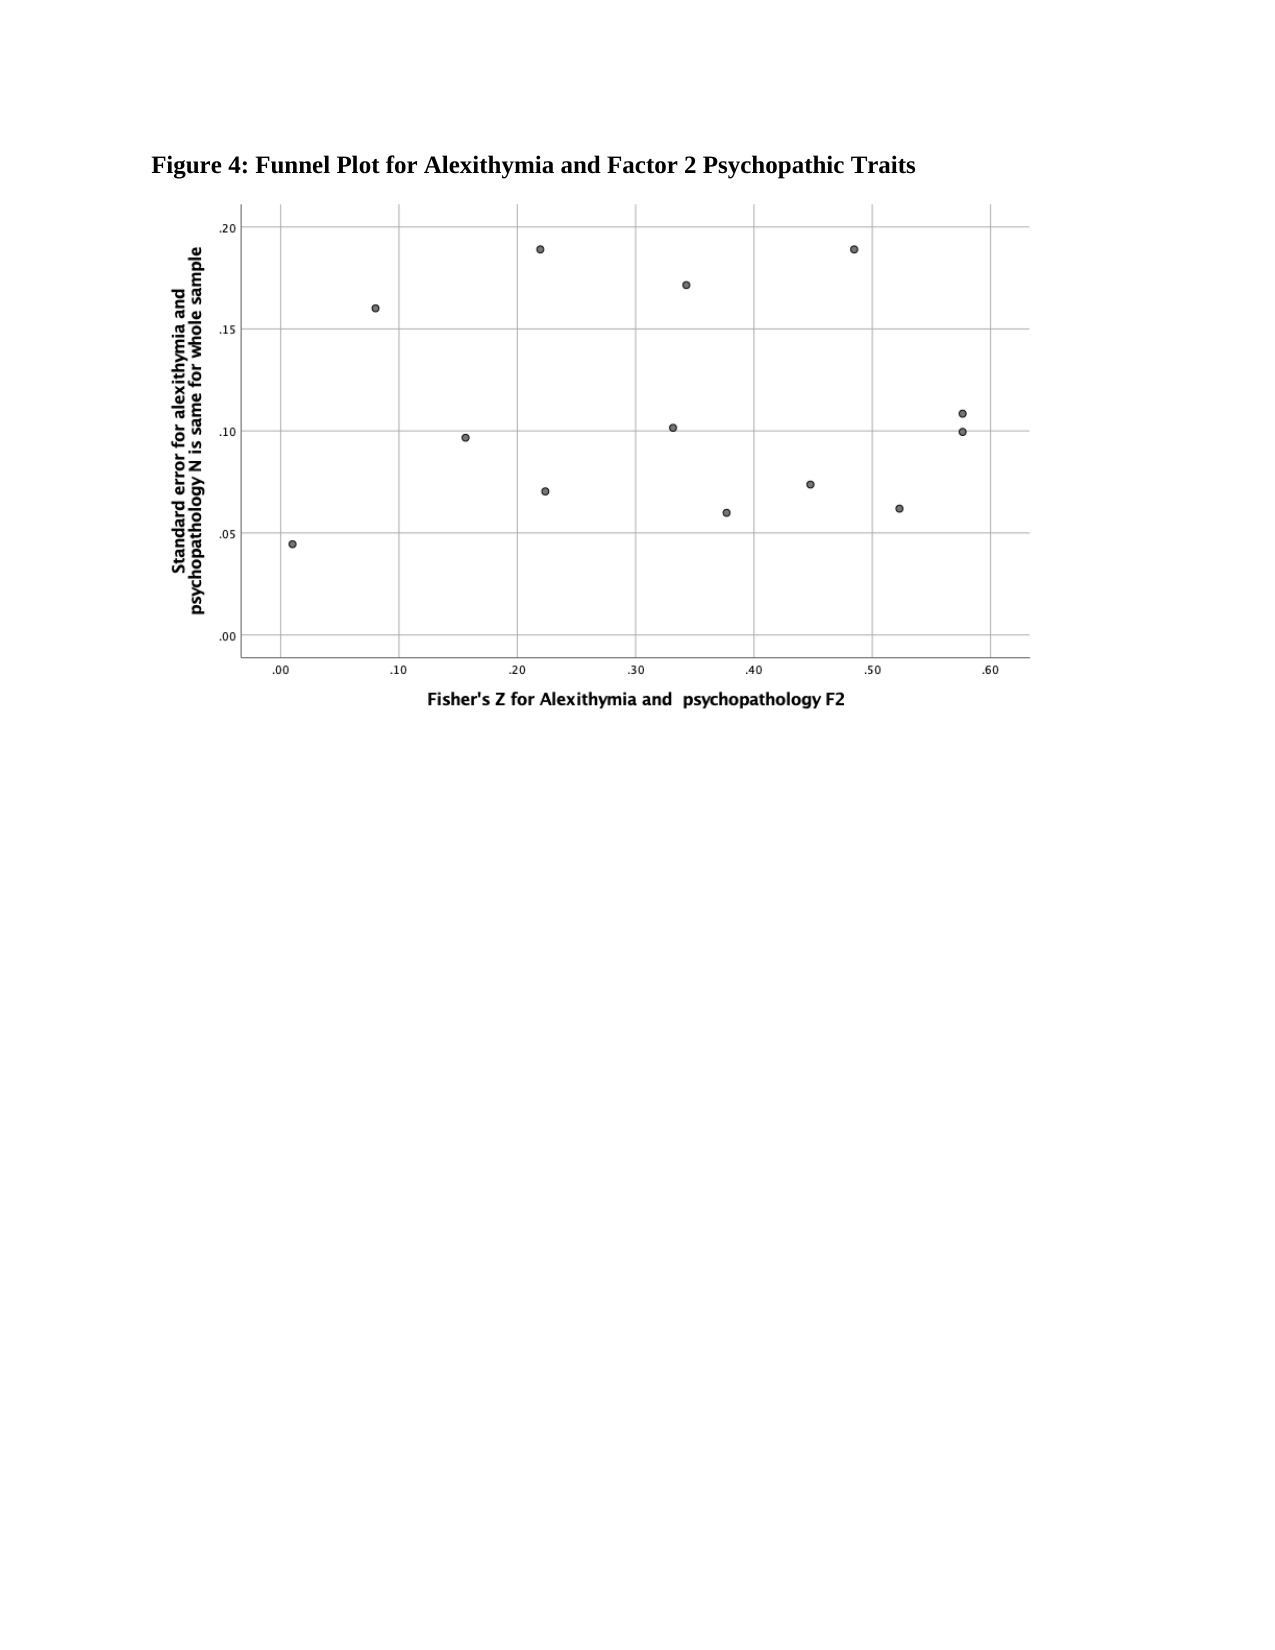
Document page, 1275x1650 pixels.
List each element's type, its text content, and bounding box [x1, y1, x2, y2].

text Figure 4: Funnel Plot for Alexithymia and Factor 2 Psychopathic Traits [151, 150, 1125, 179]
picture [151, 197, 1041, 723]
